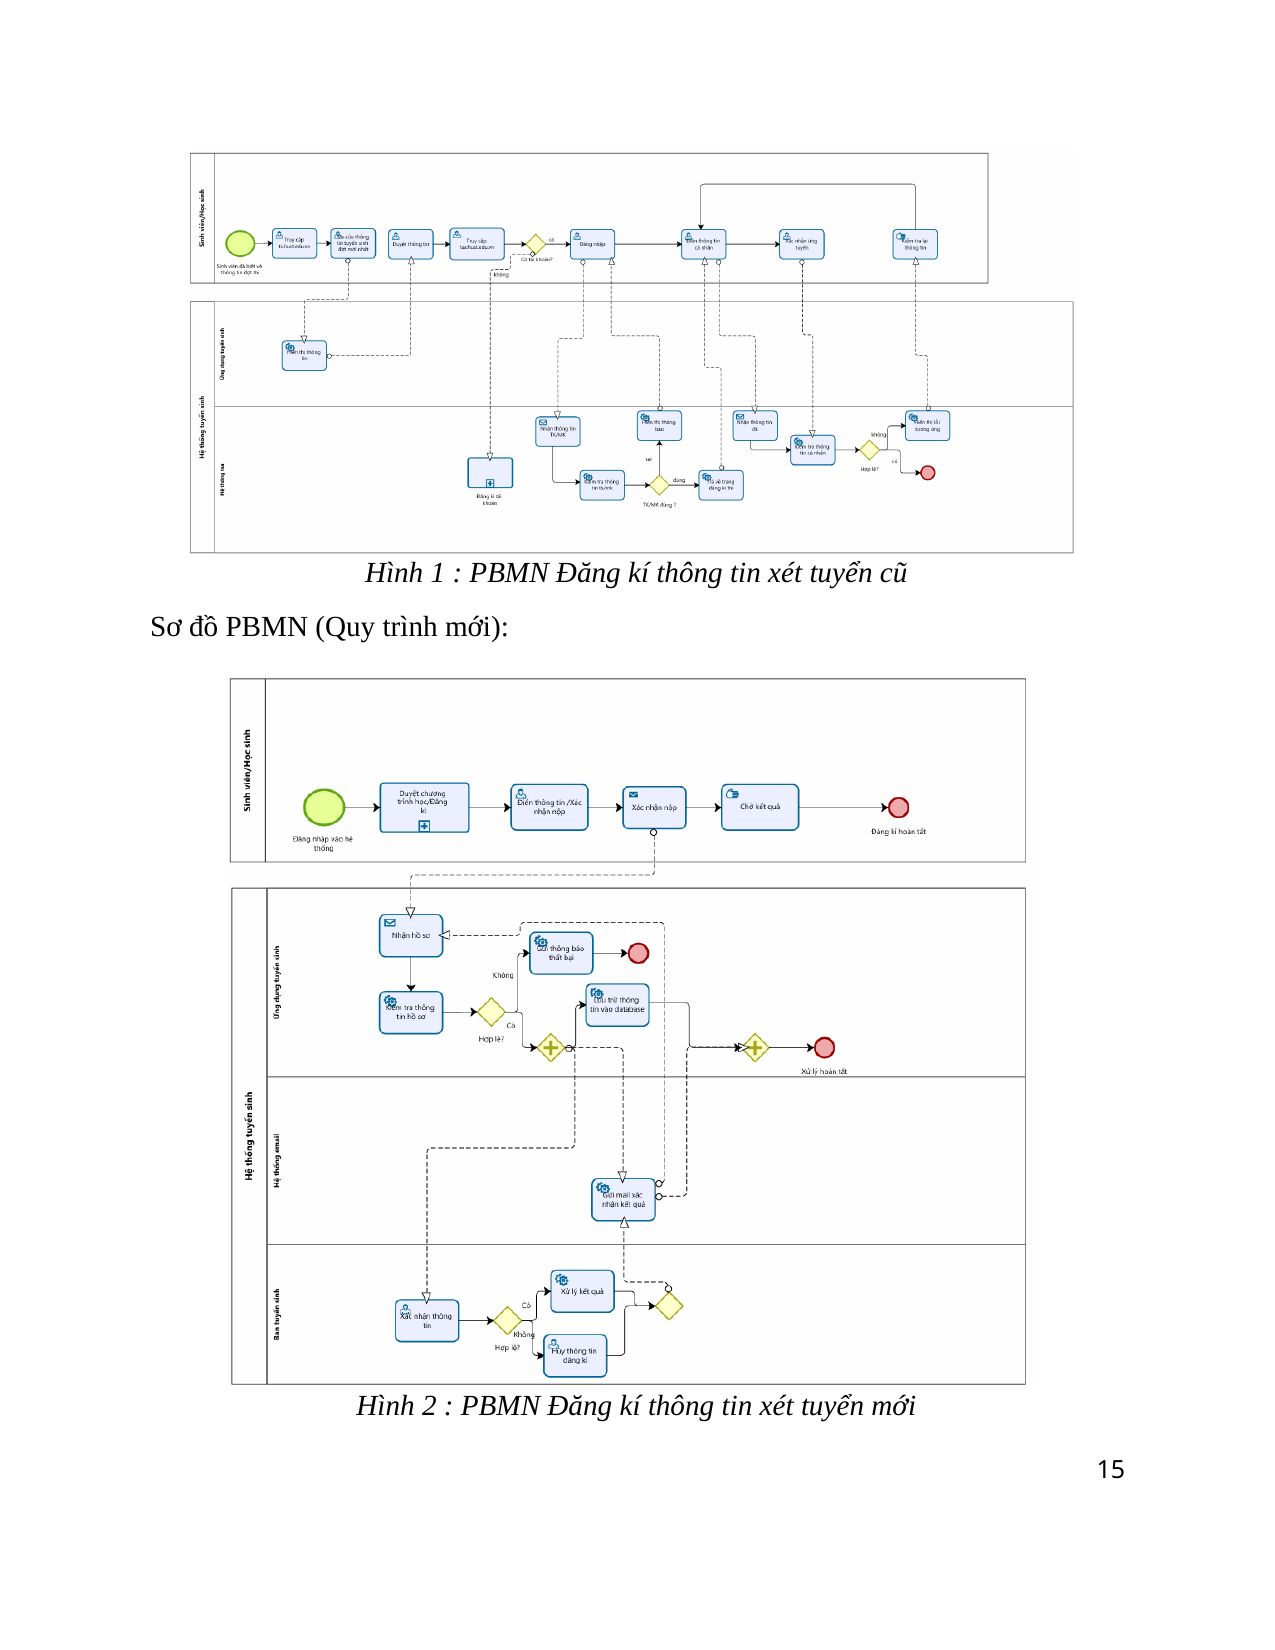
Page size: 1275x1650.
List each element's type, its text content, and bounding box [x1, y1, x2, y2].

picture [225, 676, 1035, 1388]
text Hình 1 : PBMN Đăng kí thông tin xét tuyển cũ [150, 555, 1125, 588]
text Sơ đồ PBMN (Quy trình mới): [150, 609, 1125, 643]
picture [187, 150, 1079, 555]
text Hình 2 : PBMN Đăng kí thông tin xét tuyển mới [150, 1388, 1125, 1422]
